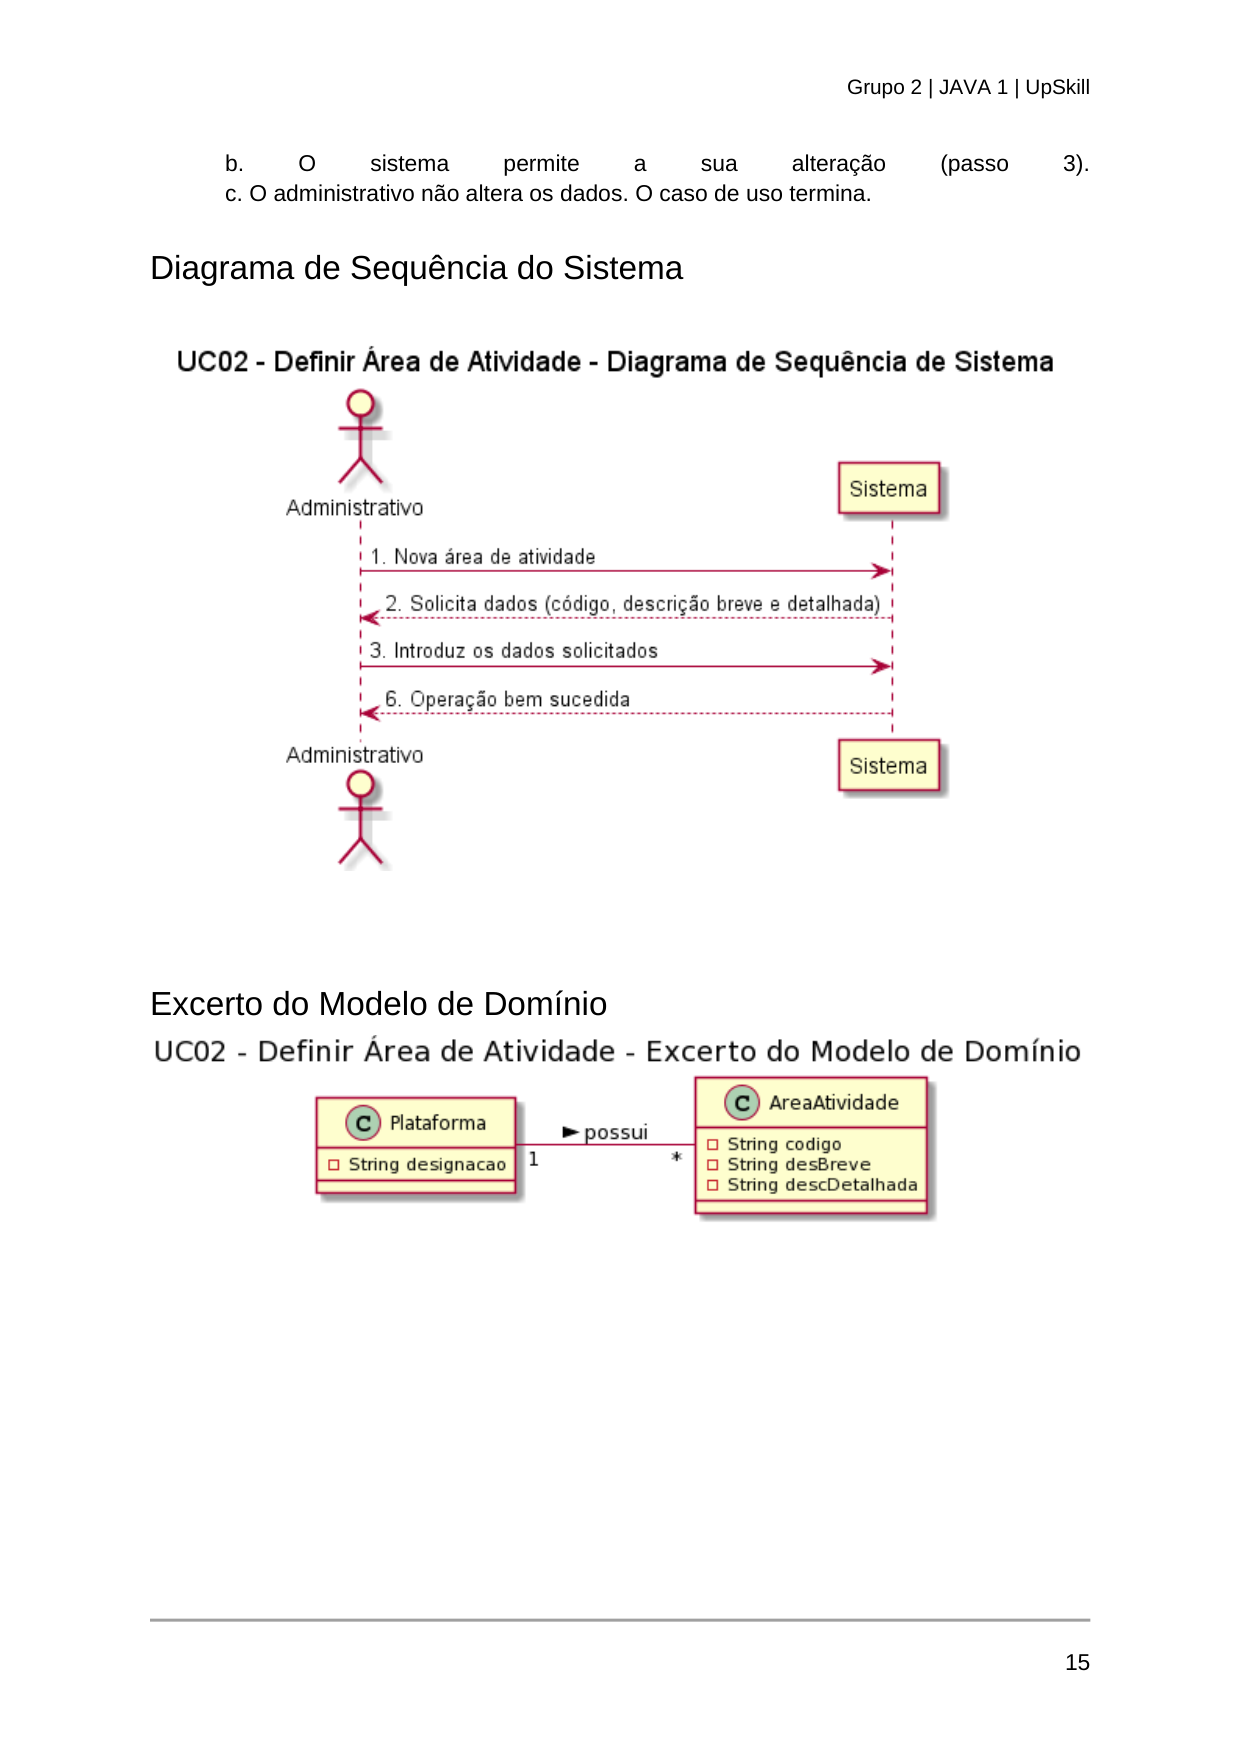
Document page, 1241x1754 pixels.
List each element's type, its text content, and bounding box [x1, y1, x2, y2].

picture [150, 1035, 1091, 1233]
subtitle Excerto do Modelo de Domínio [150, 984, 1090, 1023]
subtitle Diagrama de Sequência do Sistema [150, 248, 1090, 286]
picture [163, 323, 1078, 871]
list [187, 150, 1090, 207]
